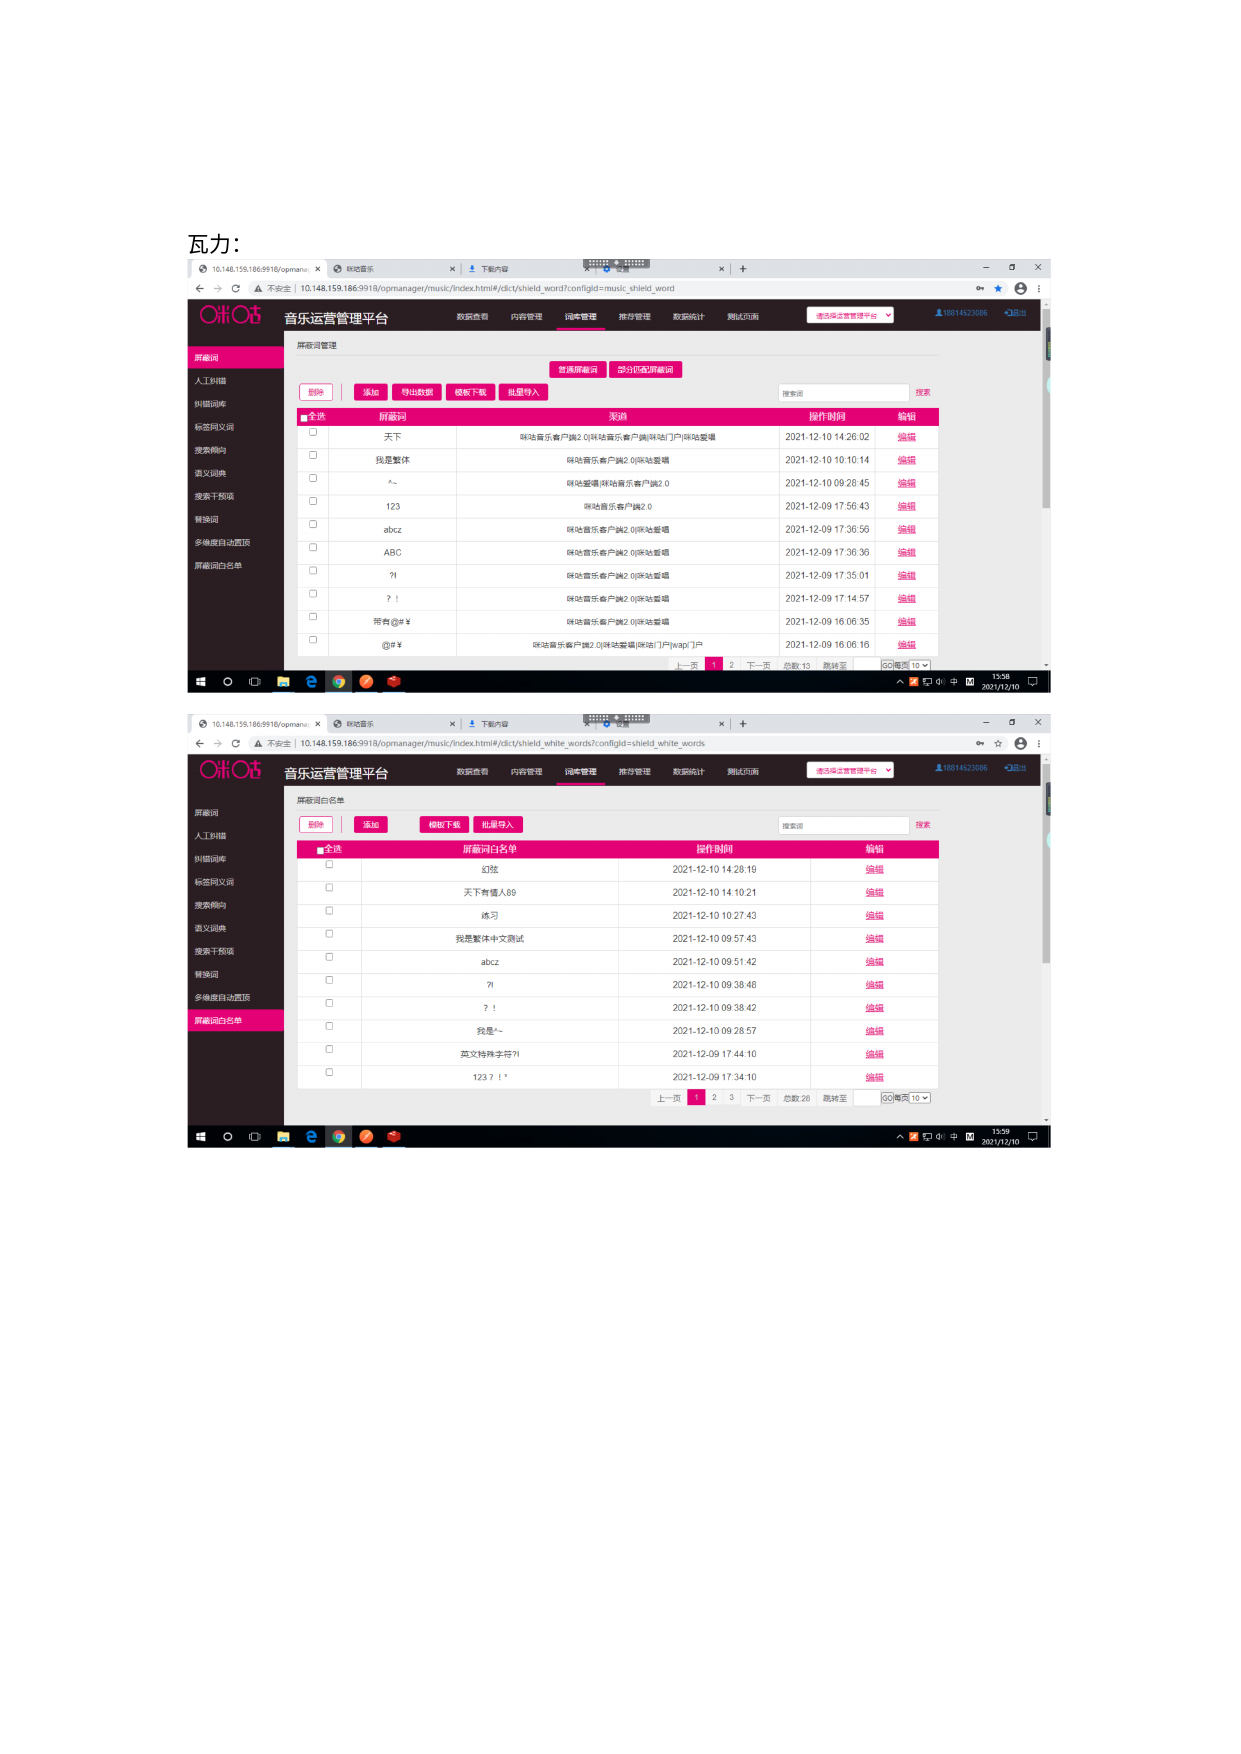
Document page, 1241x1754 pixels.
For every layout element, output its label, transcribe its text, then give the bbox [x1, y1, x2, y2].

picture [187, 259, 1051, 693]
text 瓦力： [187, 227, 1053, 259]
picture [187, 714, 1051, 1148]
